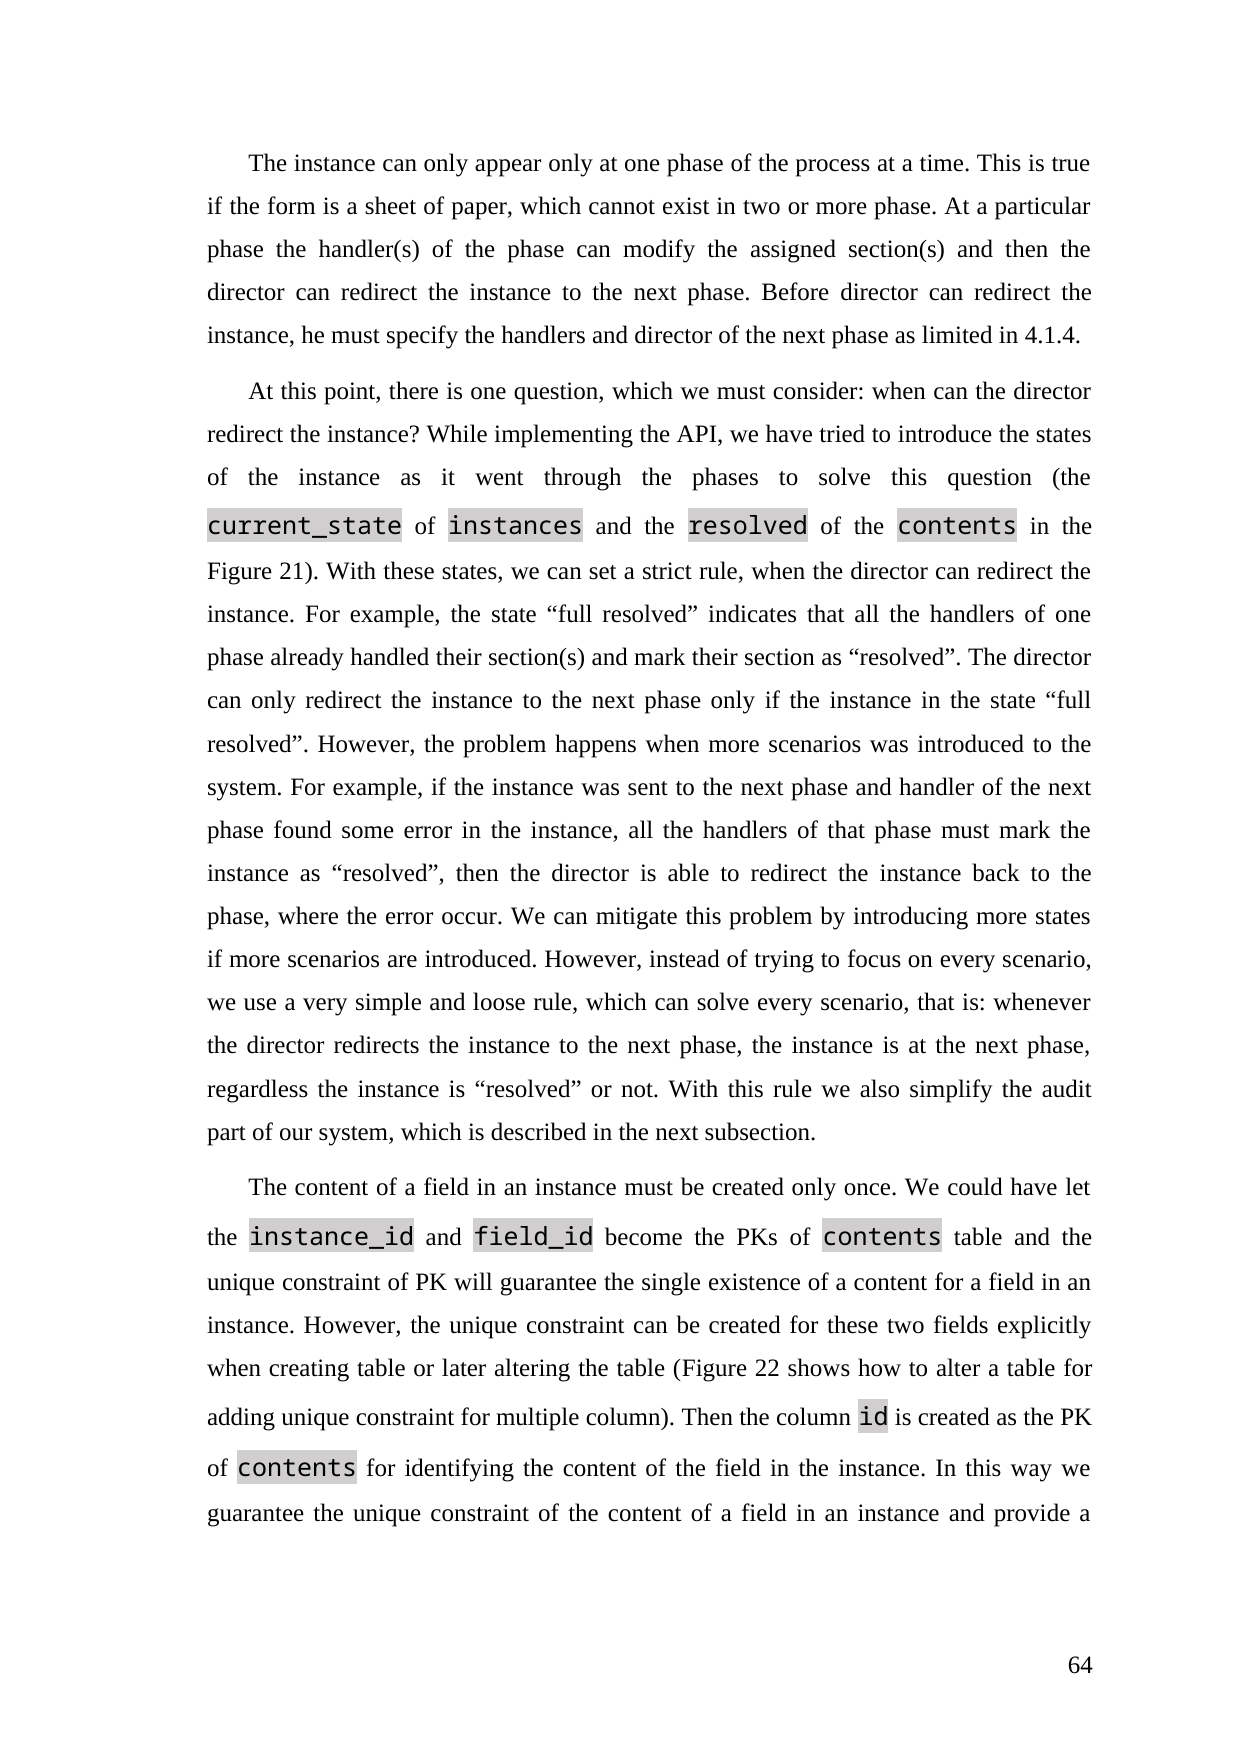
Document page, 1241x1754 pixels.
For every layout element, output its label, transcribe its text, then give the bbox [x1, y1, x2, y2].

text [207, 1172, 1092, 1527]
text At this point, there is one question, which we must consider: when can the director redirect the instance? While implementing the API, we have tried to introduce the states of the instance as it went through the phases to solve this question (the current_state of instances and the resolved of the contents in the Figure 21). With these states, we can set a strict rule, when the director can redirect the instance. For example, the state “full resolved” indicates that all the handlers of one phase already handled their section(s) and mark their section as “resolved”. The director can only redirect the instance to the next phase only if the instance in the state “full resolved”. However, the problem happens when more scenarios was introduced to the system. For example, if the instance was sent to the next phase and handler of the next phase found some error in the instance, all the handlers of that phase must mark the instance as “resolved”, then the director is able to redirect the instance back to the phase, where the error occur. We can mitigate this problem by introducing more states if more scenarios are introduced. However, instead of trying to focus on every scenario, we use a very simple and loose rule, which can solve every scenario, that is: whenever the director redirects the instance to the next phase, the instance is at the next phase, regardless the instance is “resolved” or not. With this rule we also simplify the audit part of our system, which is described in the next subsection. [207, 376, 1092, 1146]
text The instance can only appear only at one phase of the process at a time. This is true if the form is a sheet of paper, which cannot exist in two or more phase. At a particular phase the handler(s) of the phase can modify the assigned section(s) and then the director can redirect the instance to the next phase. Before director can redirect the instance, he must specify the handlers and director of the next phase as limited in 4.1.4. [207, 148, 1092, 349]
